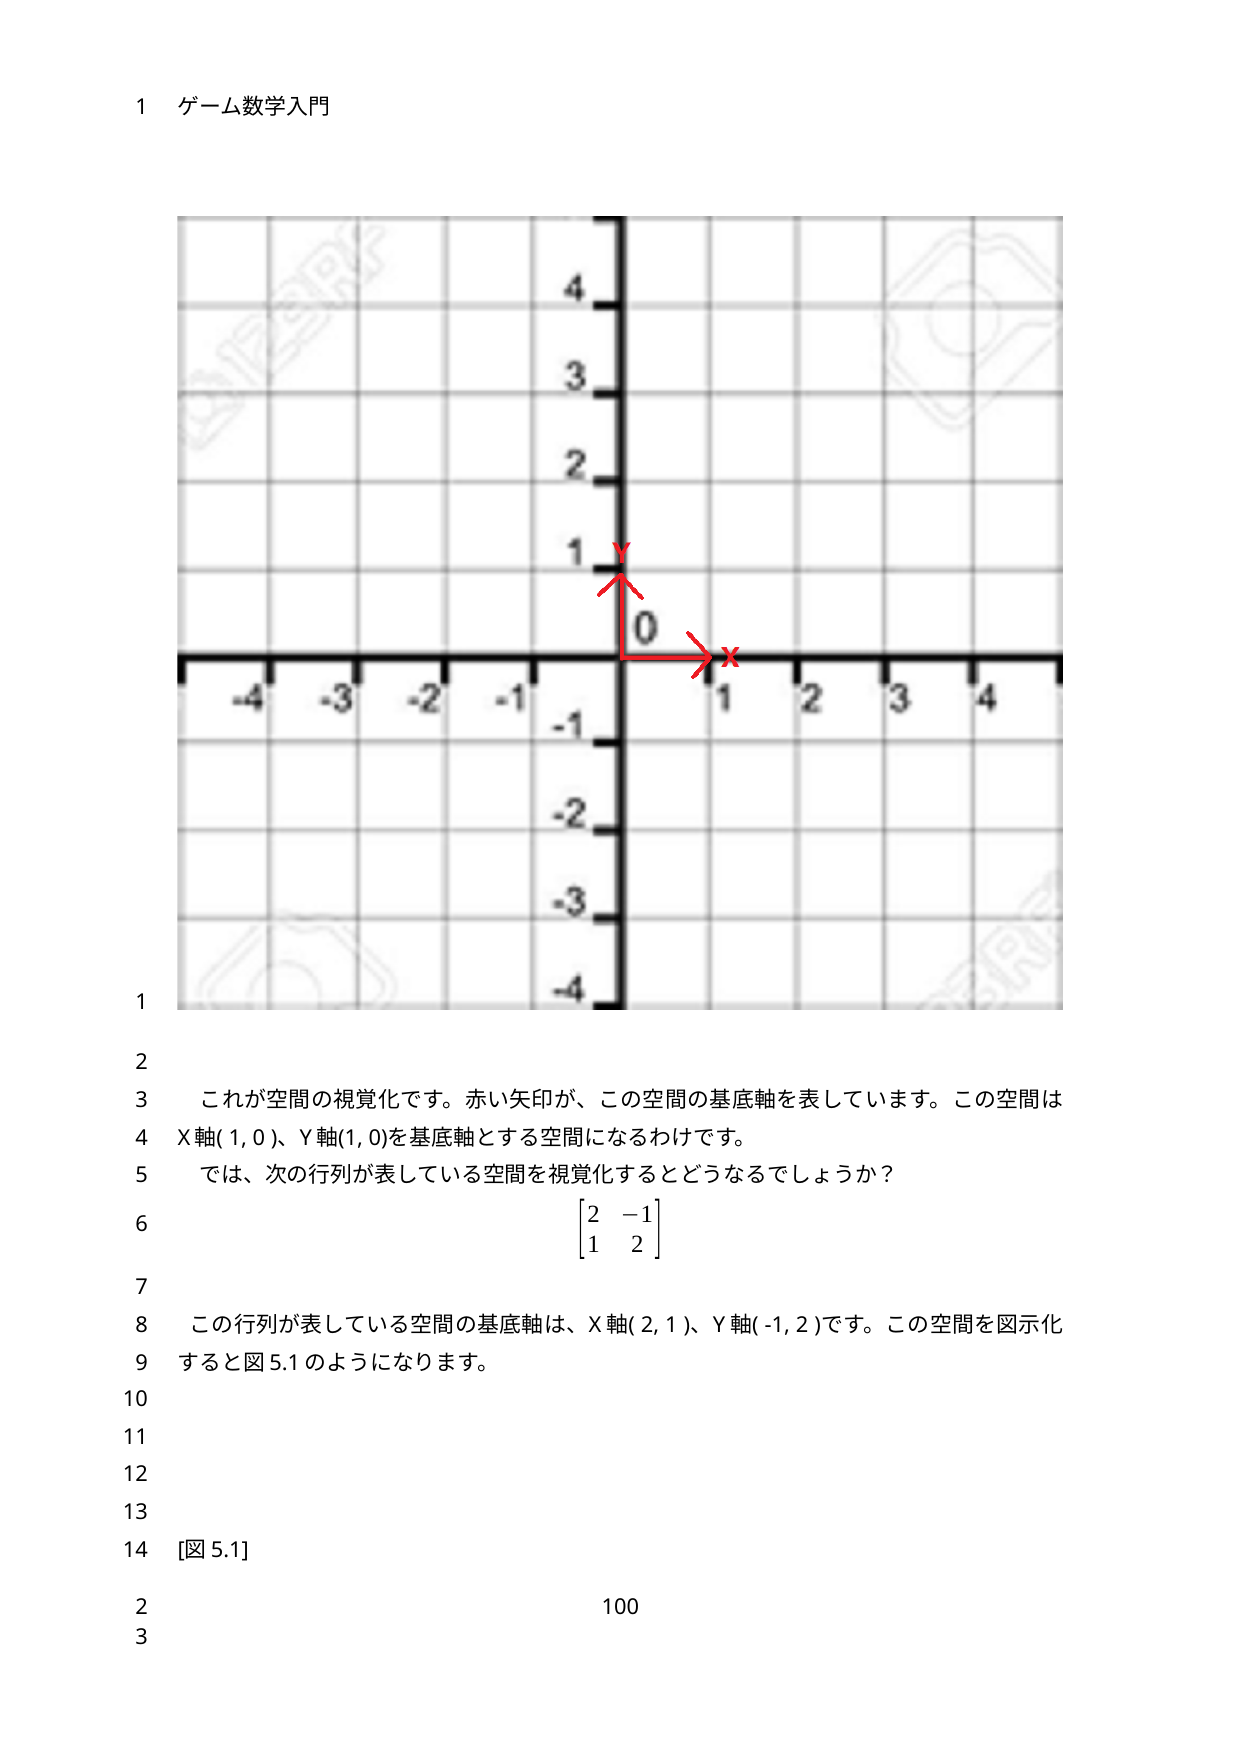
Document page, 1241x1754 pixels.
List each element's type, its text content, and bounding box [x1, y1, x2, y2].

text では、次の行列が表している空間を視覚化するとどうなるでしょうか？ [177, 1154, 1063, 1192]
text [図5.1] [177, 1529, 1063, 1567]
picture [177, 216, 1063, 1010]
text これが空間の視覚化です。赤い矢印が、この空間の基底軸を表しています。この空間はX軸( 1, 0 )、Y軸(1, 0)を基底軸とする空間になるわけです。 [177, 1079, 1063, 1154]
text この行列が表している空間の基底軸は、X軸( 2, 1 )、Y軸( -1, 2 )です。この空間を図示化すると図5.1のようになります。 [177, 1304, 1063, 1379]
